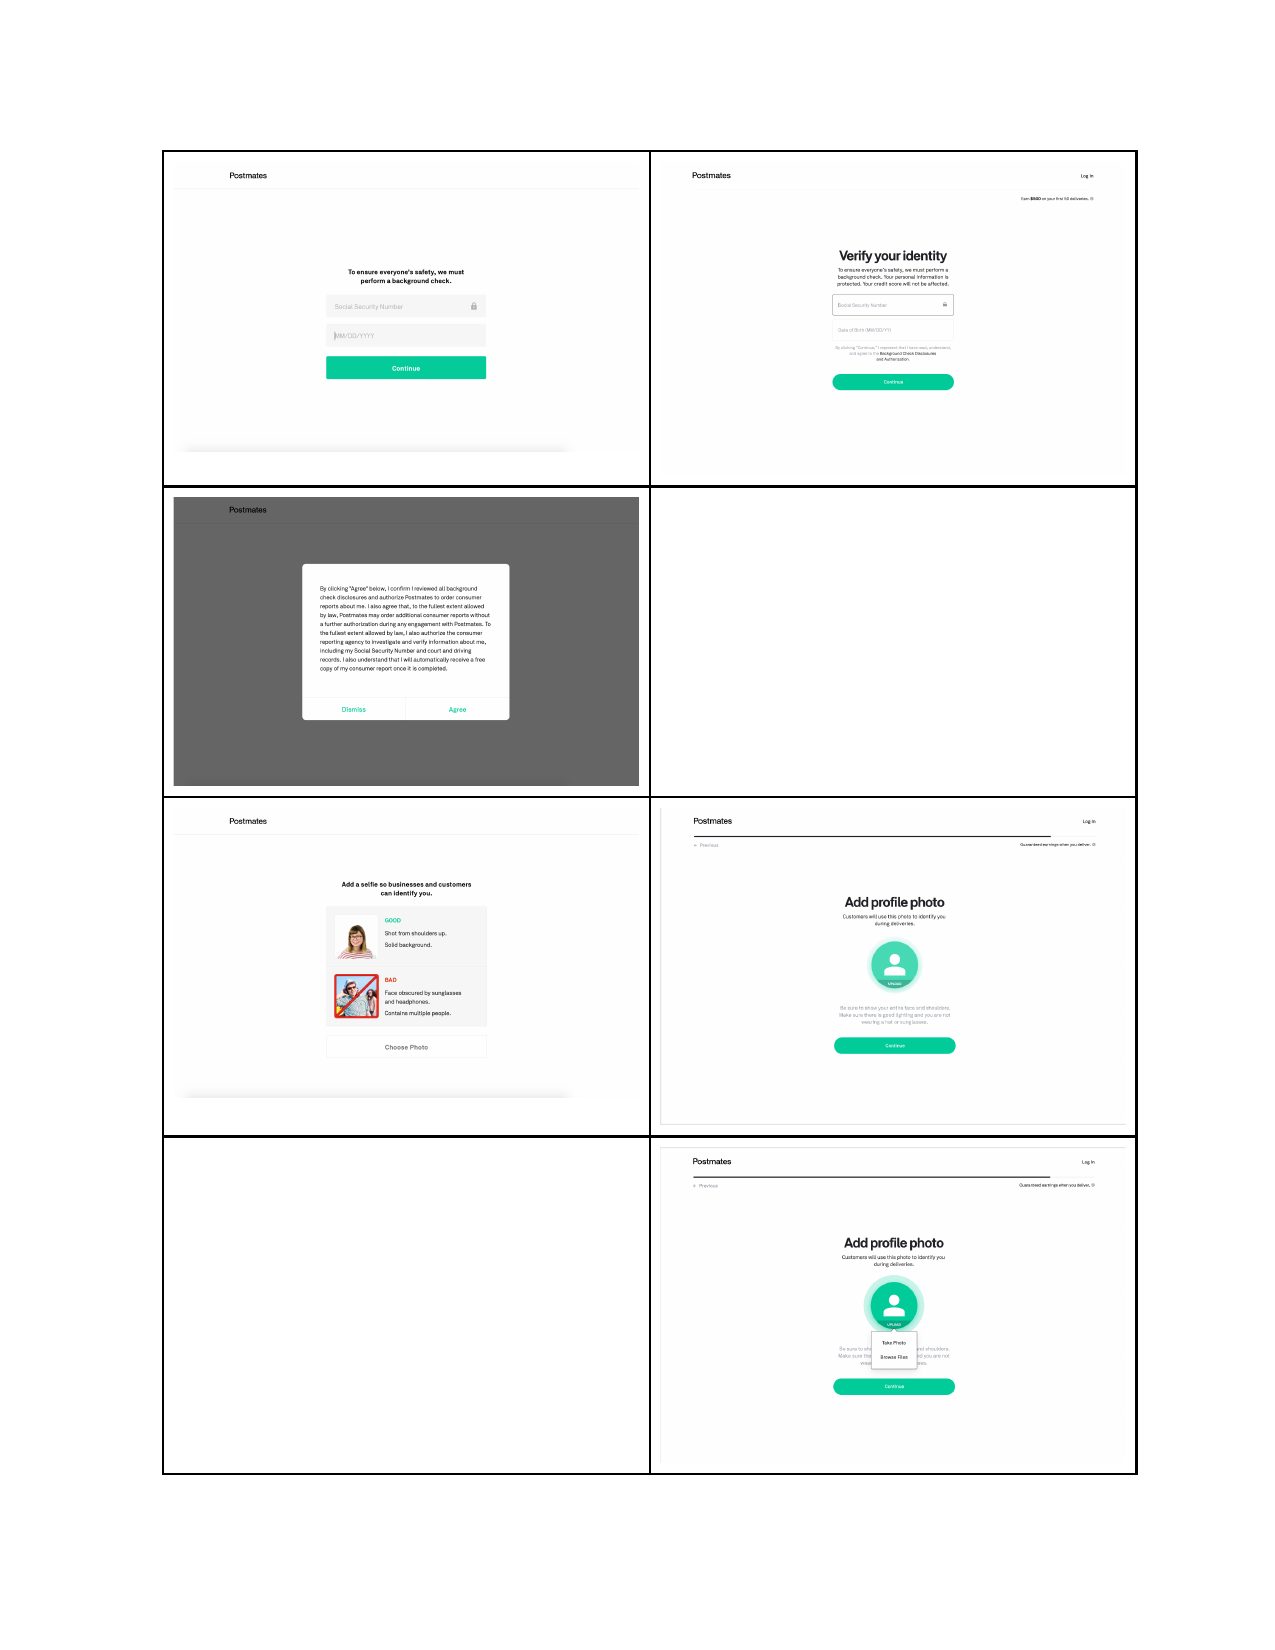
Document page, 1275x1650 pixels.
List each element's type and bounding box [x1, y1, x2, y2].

table_cell [651, 488, 1135, 796]
picture [660, 162, 1126, 475]
picture [173, 808, 639, 1098]
table_cell [164, 1138, 649, 1473]
table_cell [164, 488, 649, 796]
picture [173, 497, 639, 786]
table_cell [651, 152, 1135, 485]
picture [660, 808, 1126, 1125]
table_cell [164, 798, 649, 1135]
picture [173, 162, 639, 452]
picture [660, 1147, 1126, 1463]
table_cell [651, 798, 1135, 1135]
table_cell [651, 1138, 1135, 1473]
table_cell [164, 152, 649, 485]
